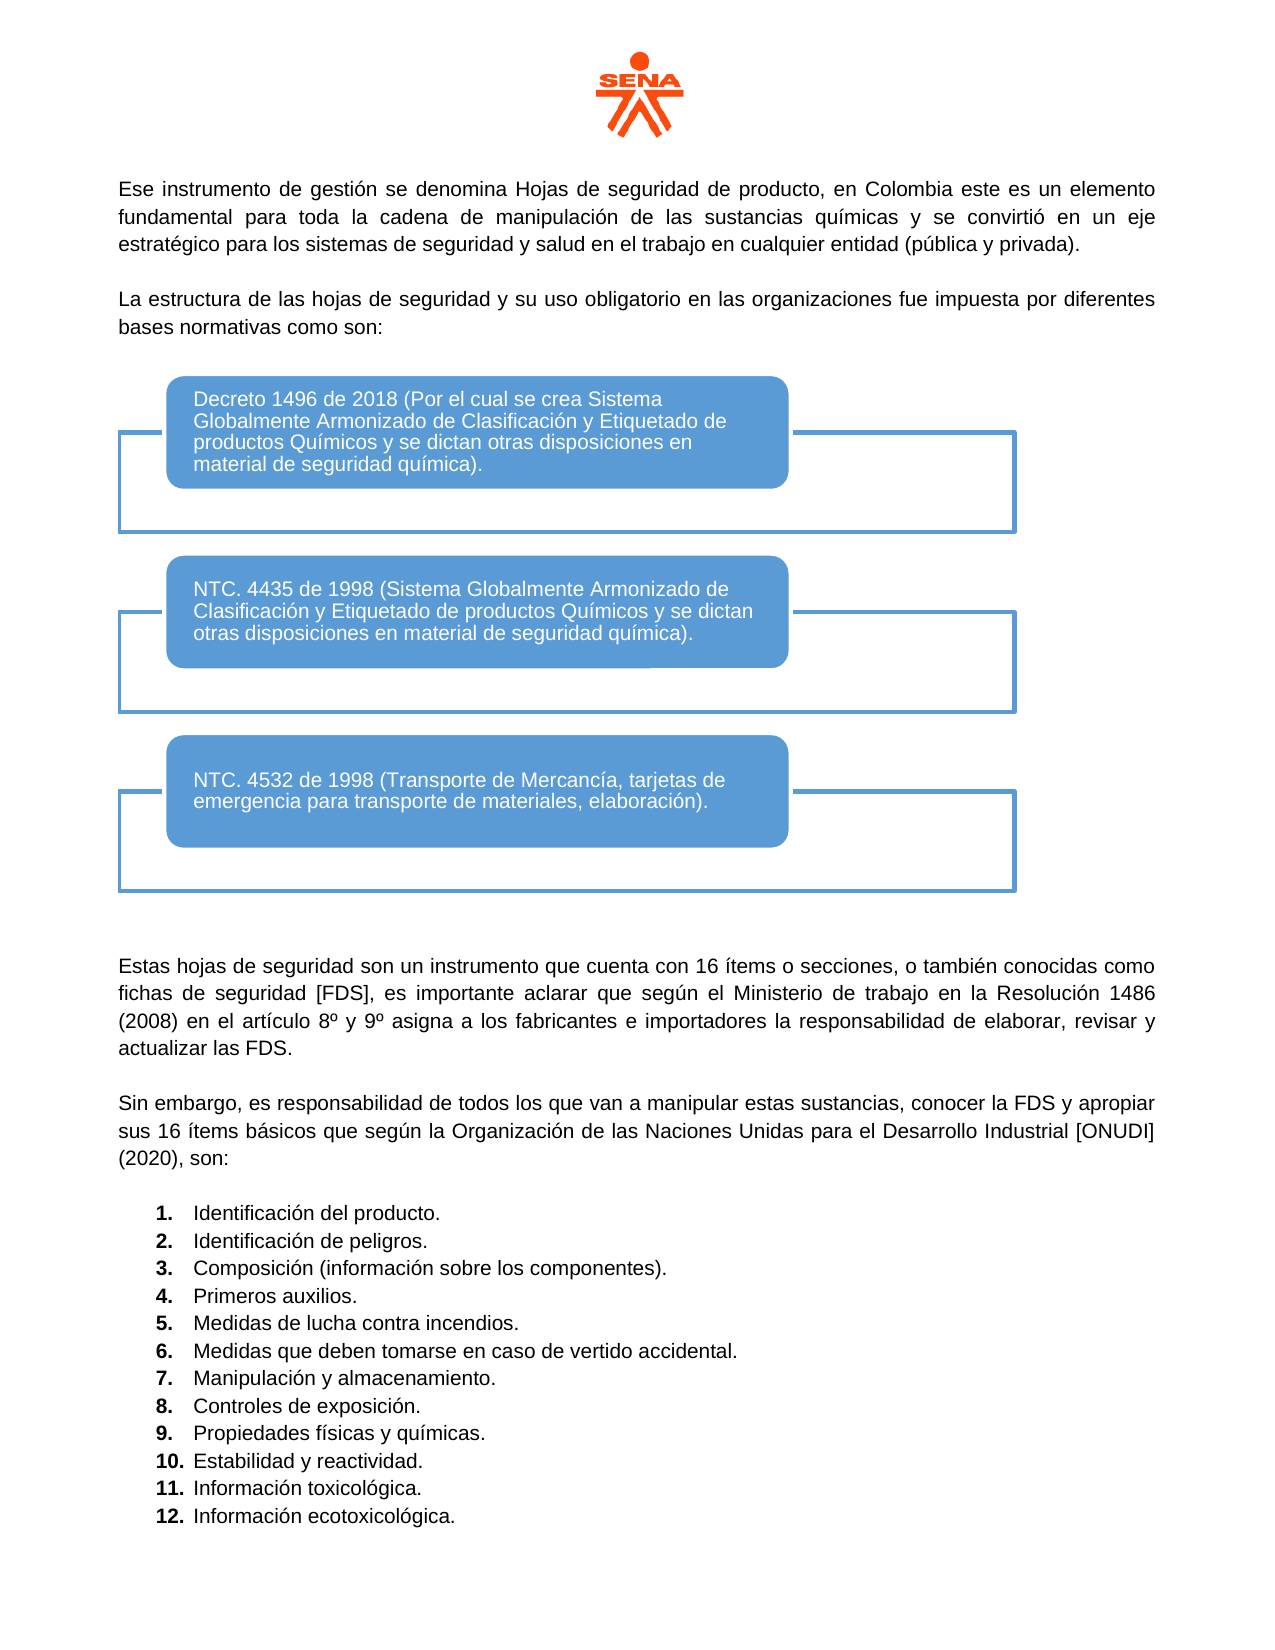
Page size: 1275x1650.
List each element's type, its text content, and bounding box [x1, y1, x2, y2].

list Controles de exposición. [156, 1394, 1157, 1418]
list Identificación del producto. [156, 1201, 1157, 1225]
list Medidas de lucha contra incendios. [156, 1311, 1157, 1335]
text Estas hojas de seguridad son un instrumento que cuenta con 16 ítems o secciones, o también conocidas como fichas de seguridad [FDS], es importante aclarar que según el Ministerio de trabajo en la Resolución 1486 (2008) en el artículo 8º y 9º asigna a los fabricantes e importadores la responsabilidad de elaborar, revisar y actualizar las FDS. [118, 954, 1157, 1060]
text Sin embargo, es responsabilidad de todos los que van a manipular estas sustancias, conocer la FDS y apropiar sus 16 ítems básicos que según la Organización de las Naciones Unidas para el Desarrollo Industrial [ONUDI] (2020), son: [118, 1091, 1157, 1170]
list Estabilidad y reactividad. [156, 1449, 1157, 1473]
list Propiedades físicas y químicas. [156, 1421, 1157, 1445]
list Medidas que deben tomarse en caso de vertido accidental. [156, 1339, 1157, 1363]
list Información ecotoxicológica. [156, 1504, 1157, 1528]
text Ese instrumento de gestión se denomina Hojas de seguridad de producto, en Colombia este es un elemento fundamental para toda la cadena de manipulación de las sustancias químicas y se convirtió en un eje estratégico para los sistemas de seguridad y salud en el trabajo en cualquier entidad (pública y privada). [118, 177, 1157, 256]
list Información toxicológica. [156, 1476, 1157, 1500]
list Manipulación y almacenamiento. [156, 1366, 1157, 1390]
text La estructura de las hojas de seguridad y su uso obligatorio en las organizaciones fue impuesta por diferentes bases normativas como son: [118, 287, 1157, 339]
picture [585, 48, 690, 142]
list Identificación de peligros. [156, 1229, 1157, 1253]
list Primeros auxilios. [156, 1284, 1157, 1308]
list Composición (información sobre los componentes). [156, 1256, 1157, 1280]
